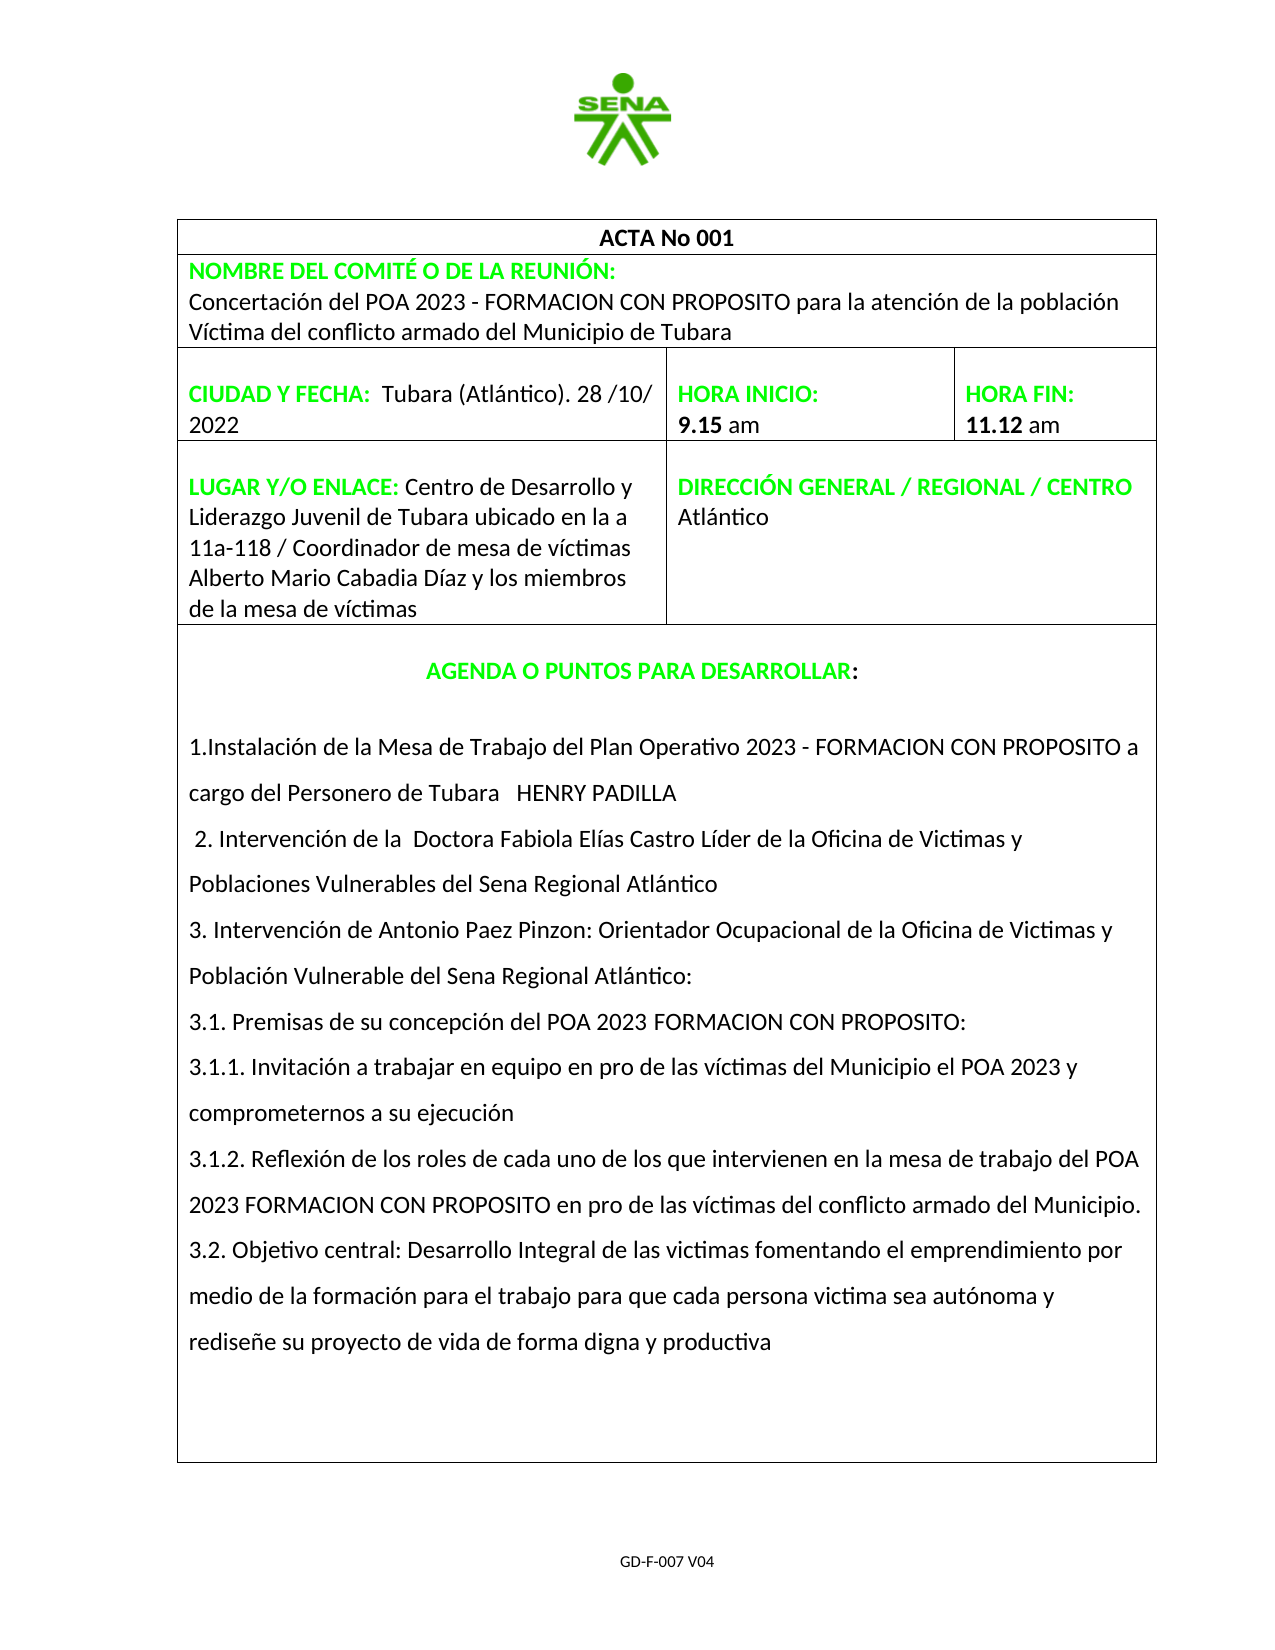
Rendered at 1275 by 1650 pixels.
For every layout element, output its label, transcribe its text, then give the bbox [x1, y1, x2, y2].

picture [574, 73, 672, 166]
table_header ACTA No 001 [178, 220, 1156, 254]
table_cell LUGAR Y/O ENLACE: Centro de Desarrollo y Liderazgo Juvenil de Tubara ubicado en la a 11a-118 / Coordinador de mesa de víctimas Alberto Mario Cabadia Díaz y los miembros de la mesa de víctimas [178, 441, 666, 624]
table_cell CIUDAD Y FECHA: Tubara (Atlántico). 28 /10/ 2022 [178, 348, 666, 439]
table_cell HORA FIN: 11.12 am [955, 348, 1156, 439]
table_cell NOMBRE DEL COMITÉ O DE LA REUNIÓN: Concertación del POA 2023 - FORMACION CON PROPOSITO para la atención de la población Víctima del conflicto armado del Municipio de Tubara [178, 255, 1156, 347]
table_cell HORA INICIO: 9.15 am [667, 348, 954, 439]
table_cell DIRECCIÓN GENERAL / REGIONAL / CENTRO Atlántico [667, 441, 1156, 624]
